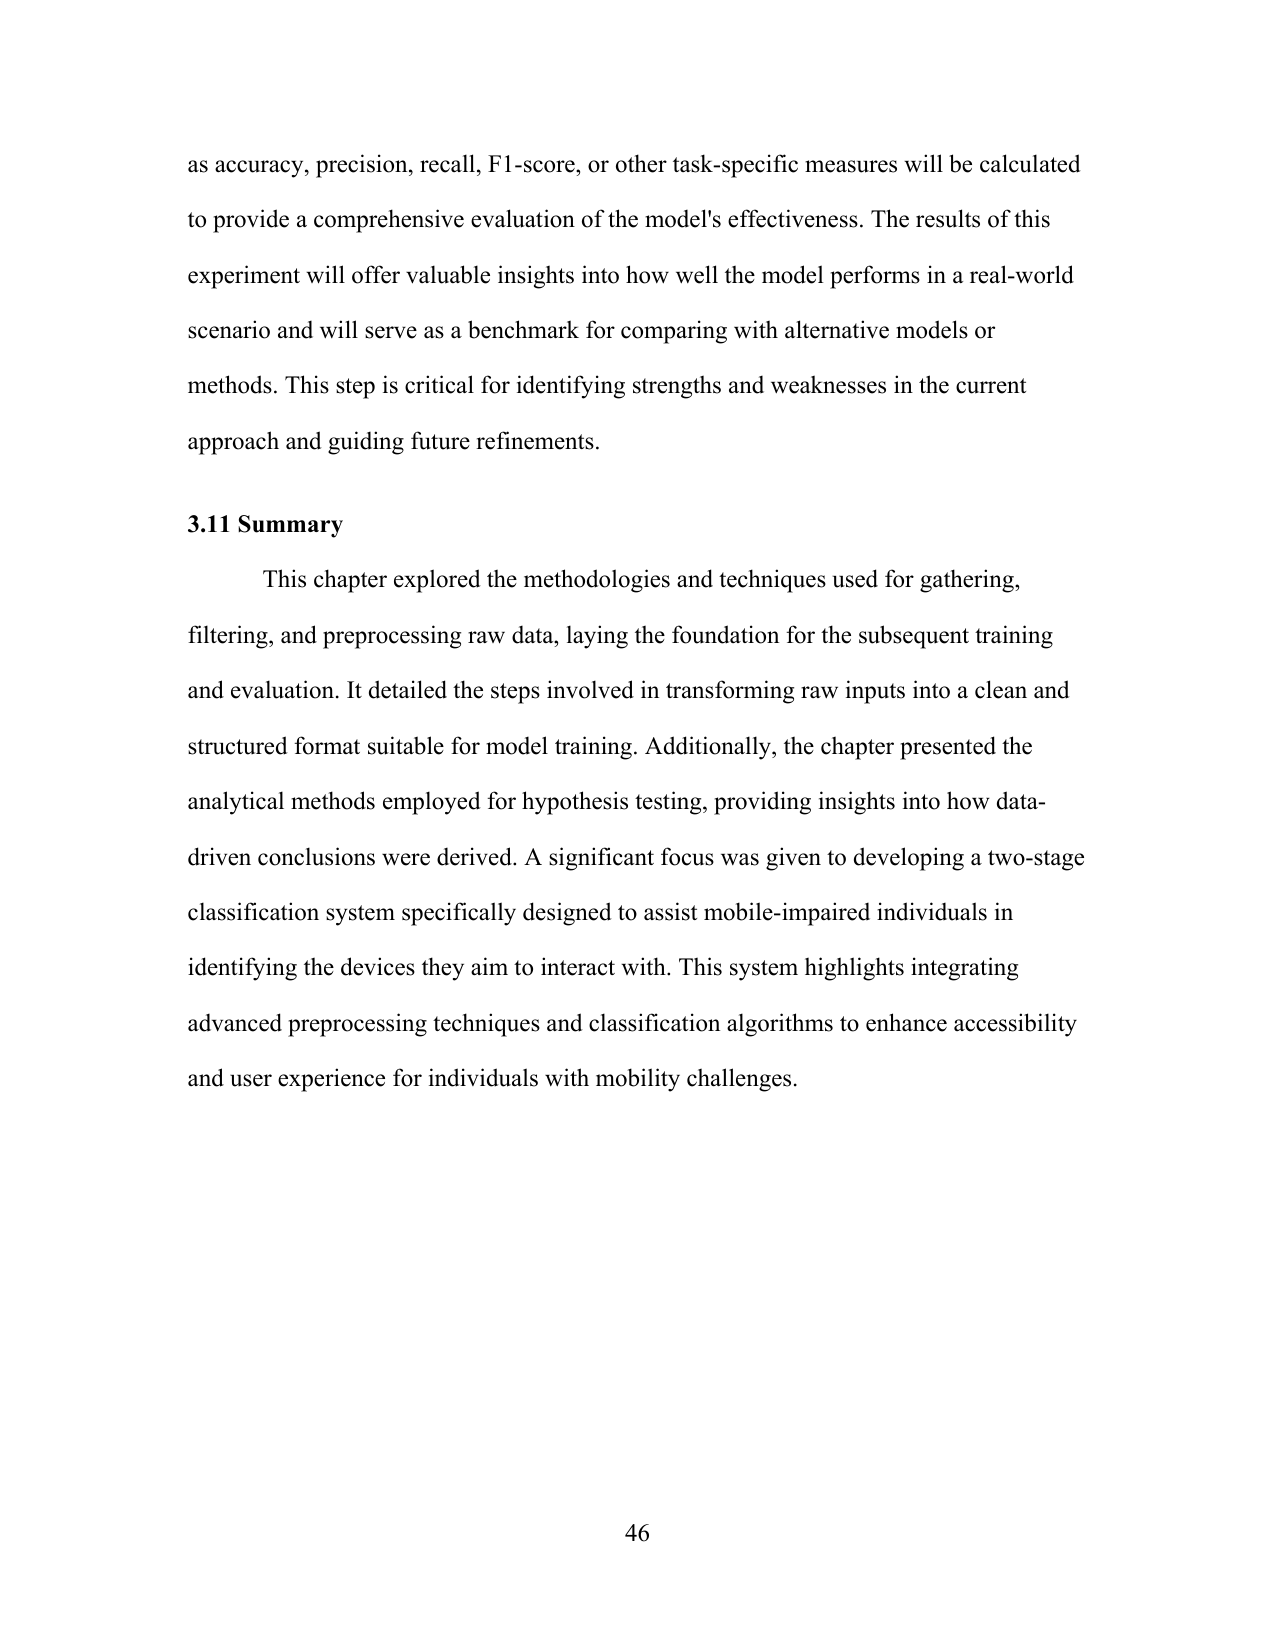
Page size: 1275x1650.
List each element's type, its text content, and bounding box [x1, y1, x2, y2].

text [187, 150, 1087, 455]
text This chapter explored the methodologies and techniques used for gathering, filtering, and preprocessing raw data, laying the foundation for the subsequent training and evaluation. It detailed the steps involved in transforming raw inputs into a clean and structured format suitable for model training. Additionally, the chapter presented the analytical methods employed for hypothesis testing, providing insights into how data-driven conclusions were derived. A significant focus was given to developing a two-stage classification system specifically designed to assist mobile-impaired individuals in identifying the devices they aim to interact with. This system highlights integrating advanced preprocessing techniques and classification algorithms to enhance accessibility and user experience for individuals with mobility challenges. [187, 566, 1087, 1092]
subtitle 3.11 Summary [187, 510, 1087, 538]
